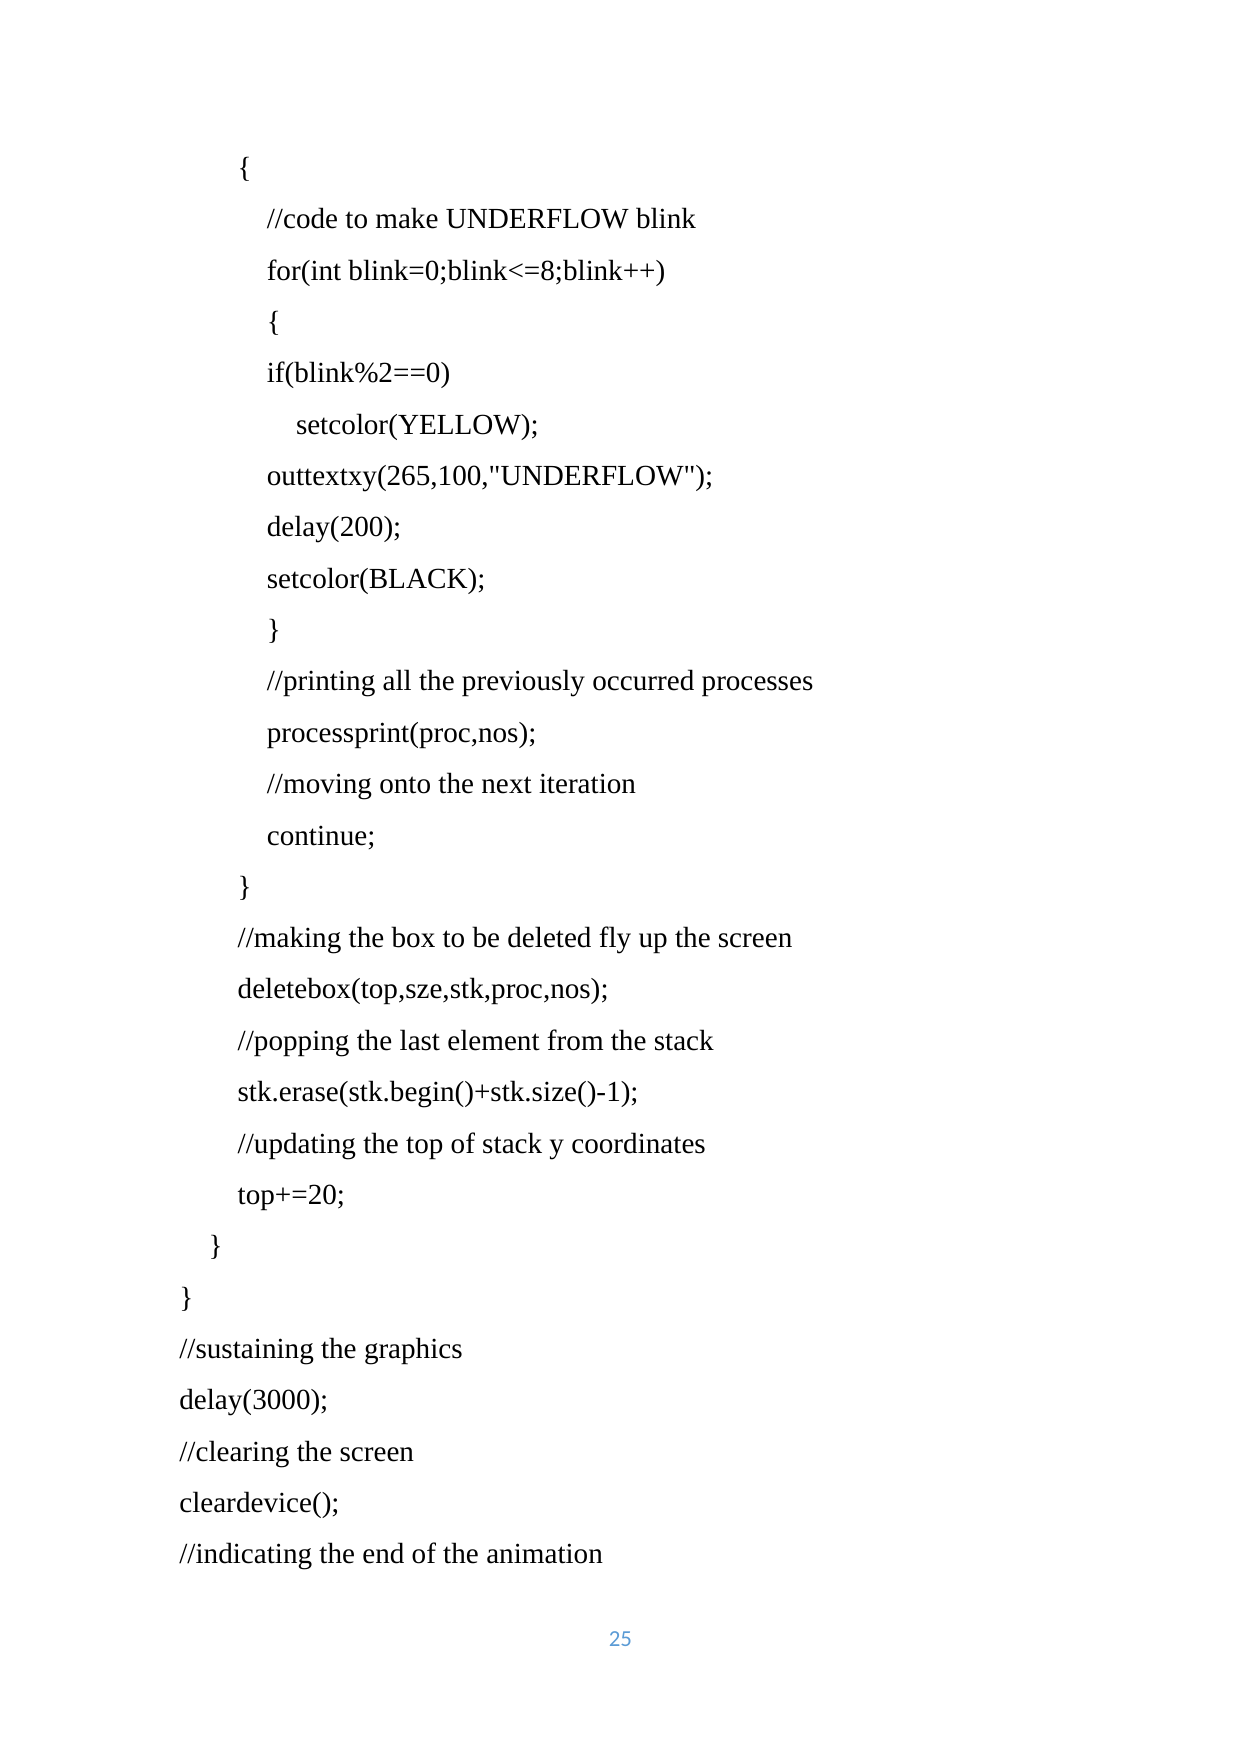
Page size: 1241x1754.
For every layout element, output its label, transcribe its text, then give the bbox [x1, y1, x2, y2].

text { [150, 150, 1090, 183]
text } [150, 1280, 1090, 1313]
text if(blink%2==0) [150, 355, 1090, 389]
text delay(200); [150, 509, 1090, 543]
text //updating the top of stack y coordinates [150, 1126, 1090, 1159]
text for(int blink=0;blink<=8;blink++) [150, 253, 1090, 286]
text cleardevice(); [150, 1485, 1090, 1519]
text continue; [150, 818, 1090, 851]
text outtextxy(265,100,"UNDERFLOW"); [150, 458, 1090, 492]
text deletebox(top,sze,stk,proc,nos); [150, 972, 1090, 1005]
text //sustaining the graphics [150, 1331, 1090, 1365]
text //indicating the end of the animation [150, 1537, 1090, 1570]
text //printing all the previously occurred processes [150, 663, 1090, 697]
text setcolor(BLACK); [150, 561, 1090, 594]
text //making the box to be deleted fly up the screen [150, 920, 1090, 954]
text stk.erase(stk.begin()+stk.size()-1); [150, 1074, 1090, 1108]
text } [150, 869, 1090, 902]
text //clearing the screen [150, 1434, 1090, 1467]
text setcolor(YELLOW); [150, 407, 1090, 440]
text top+=20; [150, 1177, 1090, 1211]
text } [150, 1228, 1090, 1262]
text //code to make UNDERFLOW blink [150, 201, 1090, 235]
text processprint(proc,nos); [150, 715, 1090, 748]
text } [150, 612, 1090, 646]
text //popping the last element from the stack [150, 1023, 1090, 1057]
text //moving onto the next iteration [150, 766, 1090, 800]
text { [150, 304, 1090, 338]
text delay(3000); [150, 1382, 1090, 1416]
